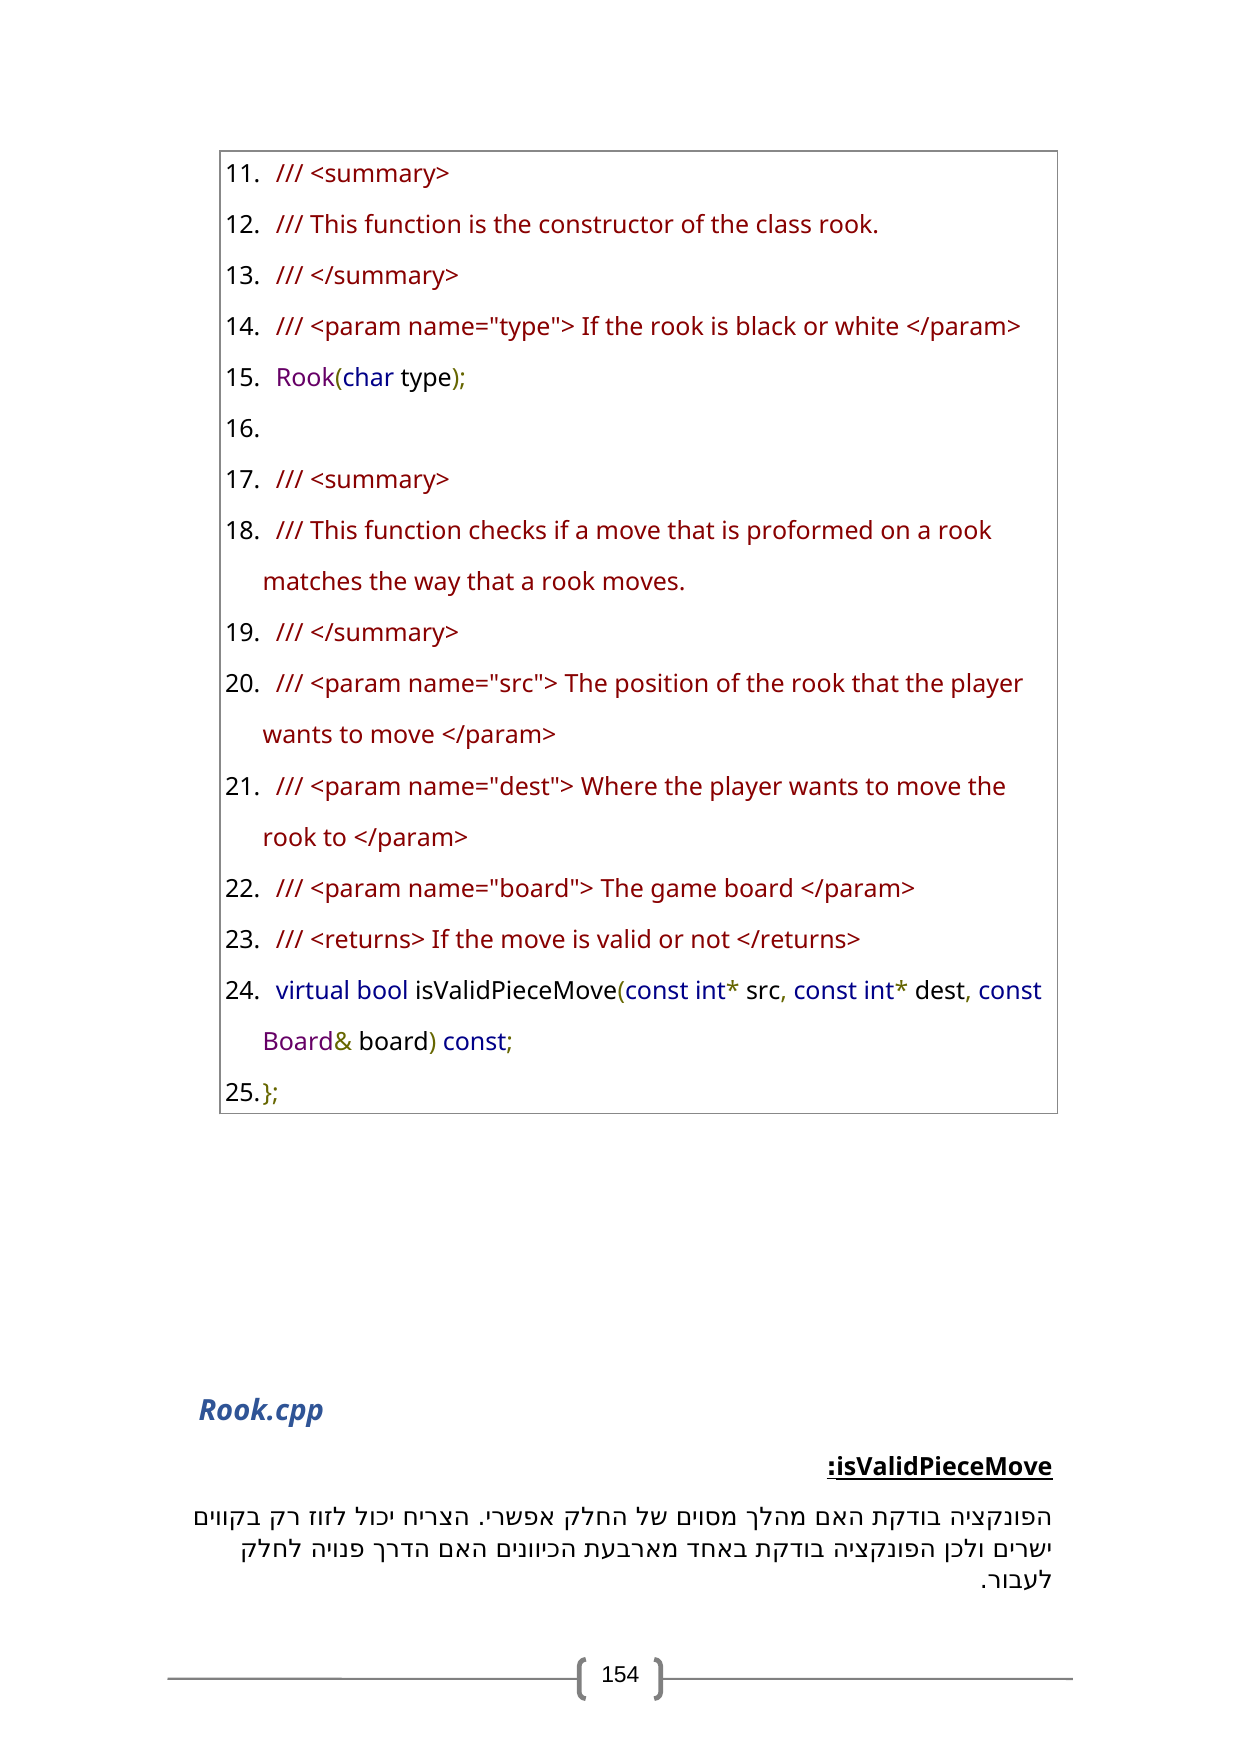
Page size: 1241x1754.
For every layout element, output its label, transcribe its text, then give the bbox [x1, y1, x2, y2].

list }; [221, 1069, 1057, 1113]
list virtual bool isValidPieceMove(const int* src, const int* dest, const Board& board) const; [221, 967, 1057, 1057]
list /// <summary> [221, 152, 1057, 190]
text isValidPieceMove: [187, 1449, 1053, 1483]
subtitle Rook.cpp [187, 1389, 1053, 1429]
list /// <param name="board"> The game board </param> [221, 864, 1057, 904]
list Rook(char type); [221, 354, 1057, 394]
list /// <summary> [221, 456, 1057, 496]
list /// This function is the constructor of the class rook. [221, 201, 1057, 241]
list /// <param name="type"> If the rook is black or white </param> [221, 303, 1057, 343]
list /// </summary> [221, 609, 1057, 649]
list /// <param name="dest"> Where the player wants to move the rook to </param> [221, 762, 1057, 853]
list /// <param name="src"> The position of the rook that the player wants to move </param> [221, 660, 1057, 751]
list /// This function checks if a move that is proformed on a rook matches the way that a rook moves. [221, 507, 1057, 598]
list /// </summary> [221, 252, 1057, 292]
list /// <returns> If the move is valid or not </returns> [221, 916, 1057, 955]
text הפונקציה בודקת האם מהלך מסוים של החלק אפשרי. הצריח יכול לזוז רק בקווים ישרים ולכן הפונקציה בודקת באחד מארבעת הכיוונים האם הדרך פנויה לחלק לעבור. [187, 1502, 1053, 1594]
